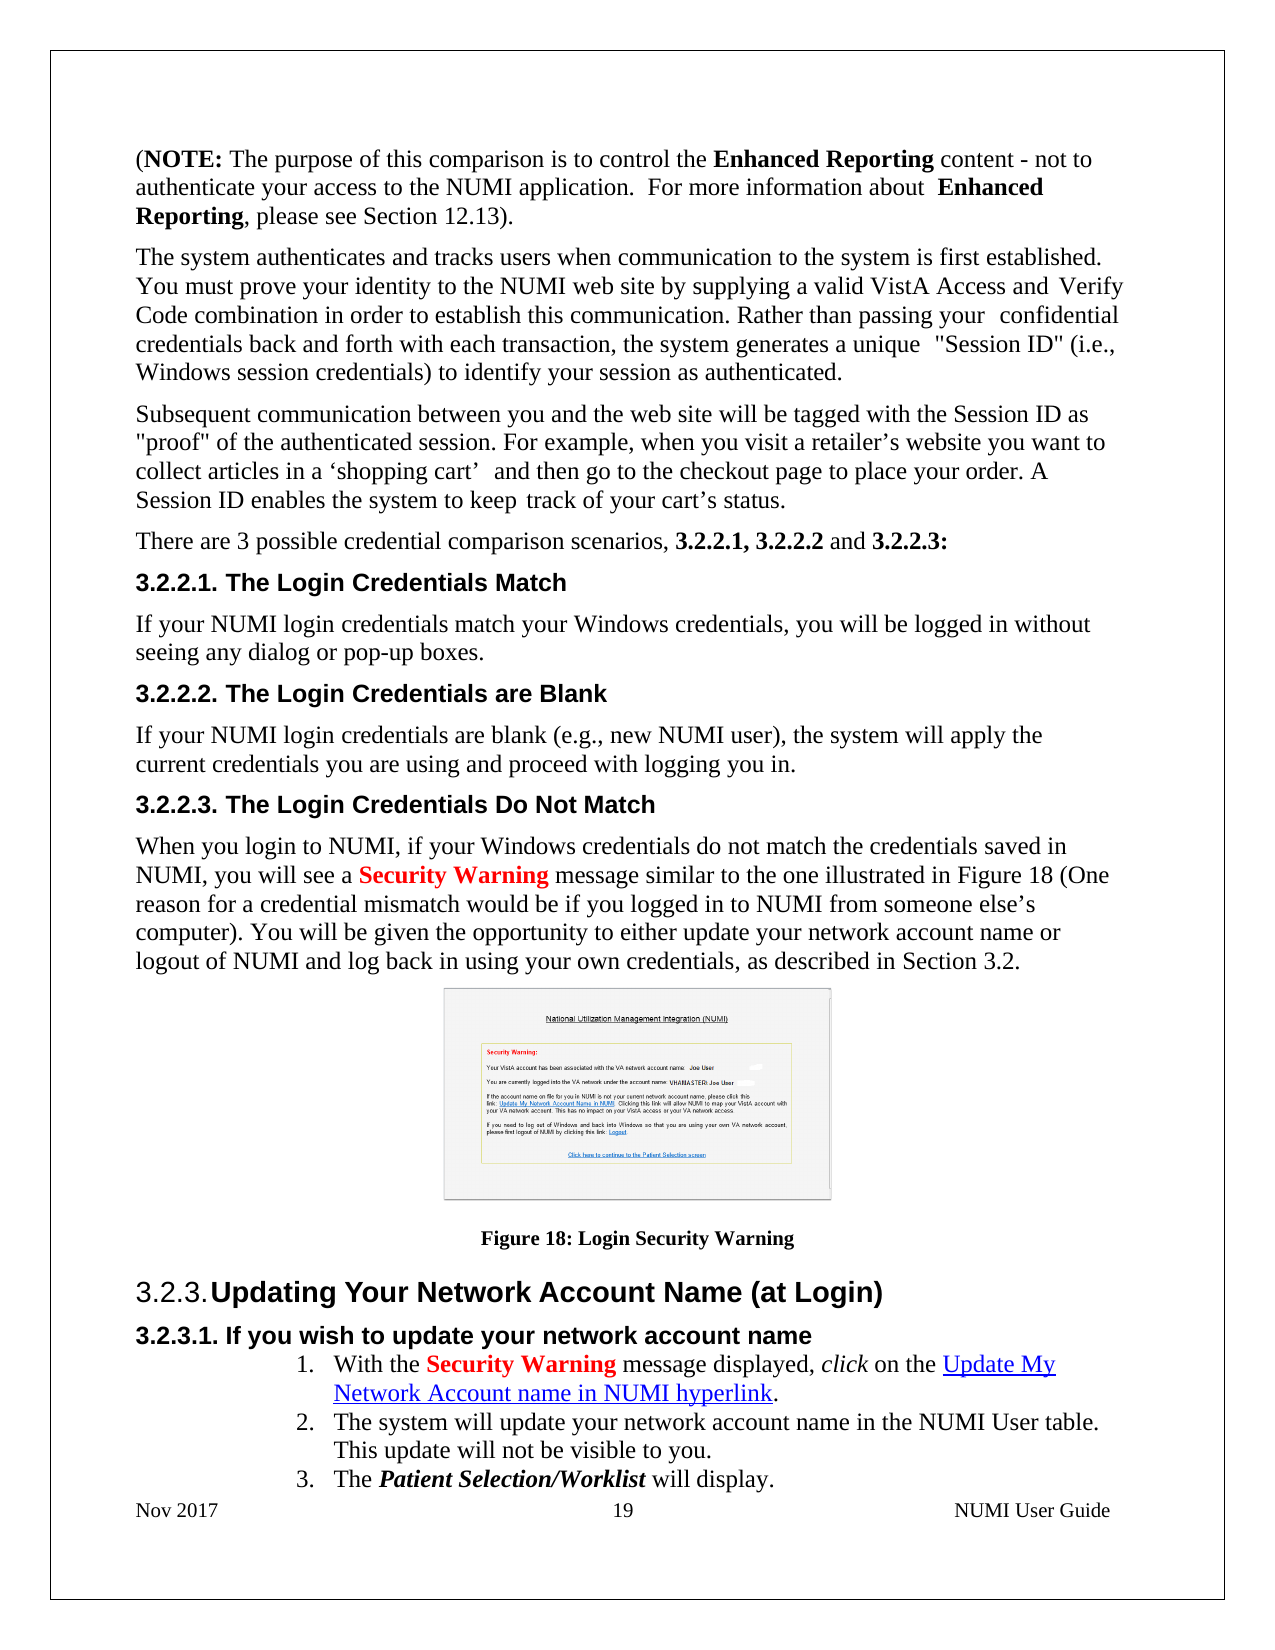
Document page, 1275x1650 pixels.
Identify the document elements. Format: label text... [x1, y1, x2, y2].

subtitle Updating Your Network Account Name (at Login) [135, 1274, 1139, 1308]
subtitle The Login Credentials are Blank [135, 679, 1139, 707]
list The system will update your network account name in the NUMI User table. This update will not be visible to you. [296, 1407, 1109, 1464]
picture [443, 987, 832, 1201]
text If your NUMI login credentials match your Windows credentials, you will be logged in without seeing any dialog or pop-up boxes. [135, 609, 1124, 666]
text Subsequent communication between you and the web site will be tagged with the Session ID as "proof" of the authenticated session. For example, when you visit a retailer’s website you want to collect articles in a ‘shopping cart’ and then go to the checkout page to place your order. A Session ID enables the system to keep track of your cart’s status. [135, 399, 1124, 514]
list The Patient Selection/Worklist will display. [296, 1464, 1139, 1493]
text When you login to NUMI, if your Windows credentials do not match the credentials saved in NUMI, you will see a Security Warning message similar to the one illustrated in Figure 18 (One reason for a credential mismatch would be if you logged in to NUMI from someone else’s computer). You will be given the opportunity to either update your network account name or logout of NUMI and log back in using your own credentials, as described in Section 3.2. [135, 831, 1122, 975]
list With the Security Warning message displayed, click on the Update My Network Account name in NUMI hyperlink. [296, 1349, 1109, 1407]
text Figure : Login Security Warning [135, 1226, 1139, 1249]
subtitle If you wish to update your network account name [135, 1321, 1139, 1349]
text The system authenticates and tracks users when communication to the system is first established. You must prove your identity to the NUMI web site by supplying a valid VistA Access and Verify Code combination in order to establish this communication. Rather than passing your confidential credentials back and forth with each transaction, the system generates a unique "Session ID" (i.e., Windows session credentials) to identify your session as authenticated. [135, 242, 1124, 386]
text (NOTE: The purpose of this comparison is to control the Enhanced Reporting content - not to authenticate your access to the NUMI application. For more information about Enhanced Reporting, please see Section 12.13). [135, 144, 1112, 230]
subtitle The Login Credentials Do Not Match [135, 790, 1139, 819]
subtitle The Login Credentials Match [135, 567, 1139, 596]
text If your NUMI login credentials are blank (e.g., new NUMI user), the system will apply the current credentials you are using and proceed with logging you in. [135, 720, 1122, 777]
text There are 3 possible credential comparison scenarios, 3.2.2.1, 3.2.2.2 and 3.2.2.3: [135, 526, 1139, 555]
